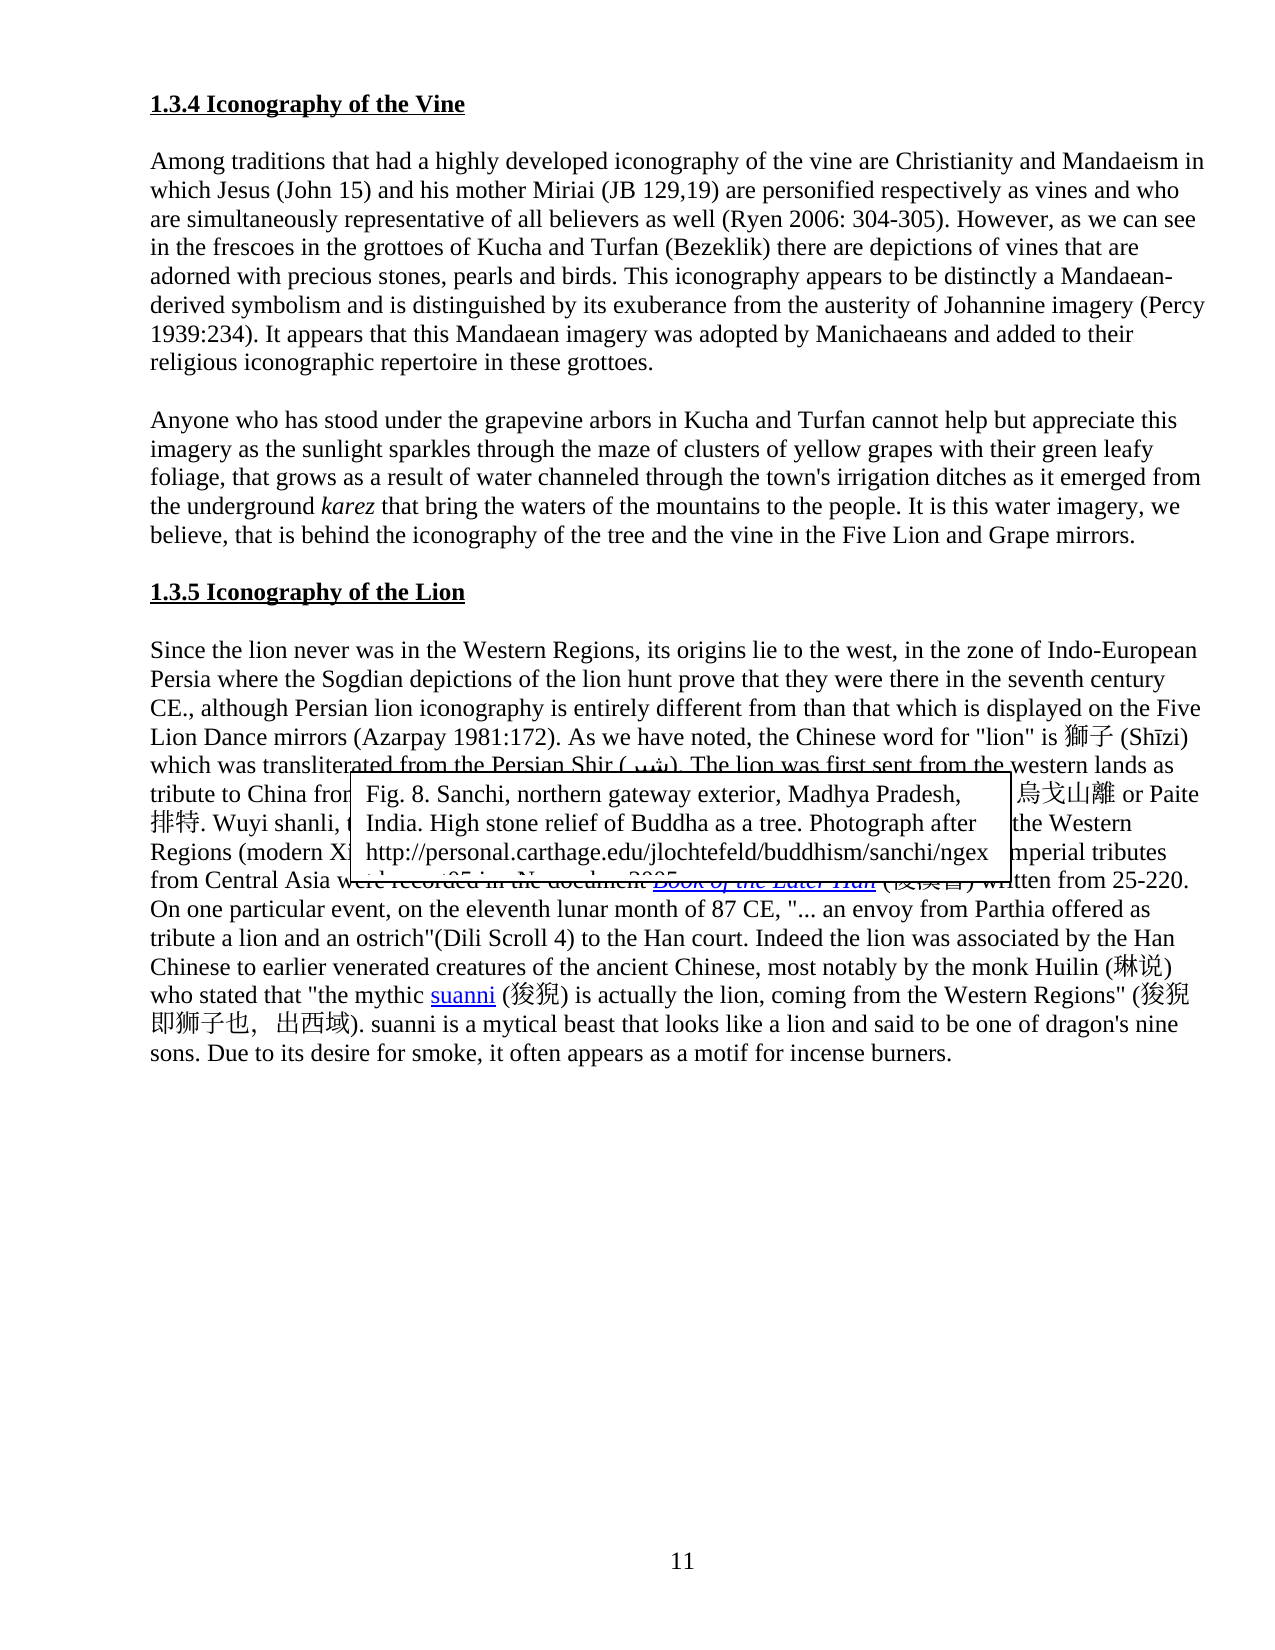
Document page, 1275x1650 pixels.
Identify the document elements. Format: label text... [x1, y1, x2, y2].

text Among traditions that had a highly developed iconography of the vine are Christianity and Mandaeism in which Jesus (John 15) and his mother Miriai (JB 129,19) are personified respectively as vines and who are simultaneously representative of all believers as well (Ryen 2006: 304-305). However, as we can see in the frescoes in the grottoes of Kucha and Turfan (Bezeklik) there are depictions of vines that are adorned with precious stones, pearls and birds. This iconography appears to be distinctly a Mandaean-derived symbolism and is distinguished by its exuberance from the austerity of Johannine imagery (Percy 1939:234). It appears that this Mandaean imagery was adopted by Manichaeans and added to their religious iconographic repertoire in these grottoes. [150, 146, 1215, 376]
text Anyone who has stood under the grapevine arbors in Kucha and Turfan cannot help but appreciate this imagery as the sunlight sparkles through the maze of clusters of yellow grapes with their green leafy foliage, that grows as a result of water channeled through the town's irrigation ditches as it emerged from the underground karez that bring the waters of the mountains to the people. It is this water imagery, we believe, that is behind the iconography of the tree and the vine in the Five Lion and Grape mirrors. [150, 405, 1215, 549]
text Since the lion never was in the Western Regions, its origins lie to the west, in the zone of Indo-European Persia where the Sogdian depictions of the lion hunt prove that they were there in the seventh century CE., although Persian lion iconography is entirely different from than that which is displayed on the Five Lion Dance mirrors (Azarpay 1981:172). As we have noted, the Chinese word for "lion" is 獅子 (Shīzi) which was transliterated from the Persian Shir (شیر). The lion was first sent from the western lands as tribute to China from the area of present-day Afghanistan, then known as Wuyi shanli 烏戈山離 or Paite 排特. Wuyi shanli, the terminus of the southern branch of the Silk Road that led from the Western Regions (modern Xinjiang) to Central Asia (Ban 1938). Several instances of lions as imperial tributes from Central Asia were recorded in the document Book of the Later Han (後漢書) written from 25-220. On one particular event, on the eleventh lunar month of 87 CE, "... an envoy from Parthia offered as tribute a lion and an ostrich"(Dili Scroll 4) to the Han court. Indeed the lion was associated by the Han Chinese to earlier venerated creatures of the ancient Chinese, most notably by the monk Huilin (琳说) who stated that "the mythic suanni (狻猊) is actually the lion, coming from the Western Regions" (狻猊即狮子也，出西域). suanni is a mytical beast that looks like a lion and said to be one of dragon's nine sons. Due to its desire for smoke, it often appears as a motif for incense burners. [150, 635, 1215, 1067]
text 1.3.4 Iconography of the Vine [150, 89, 1215, 117]
text 1.3.5 Iconography of the Lion [150, 577, 1215, 606]
